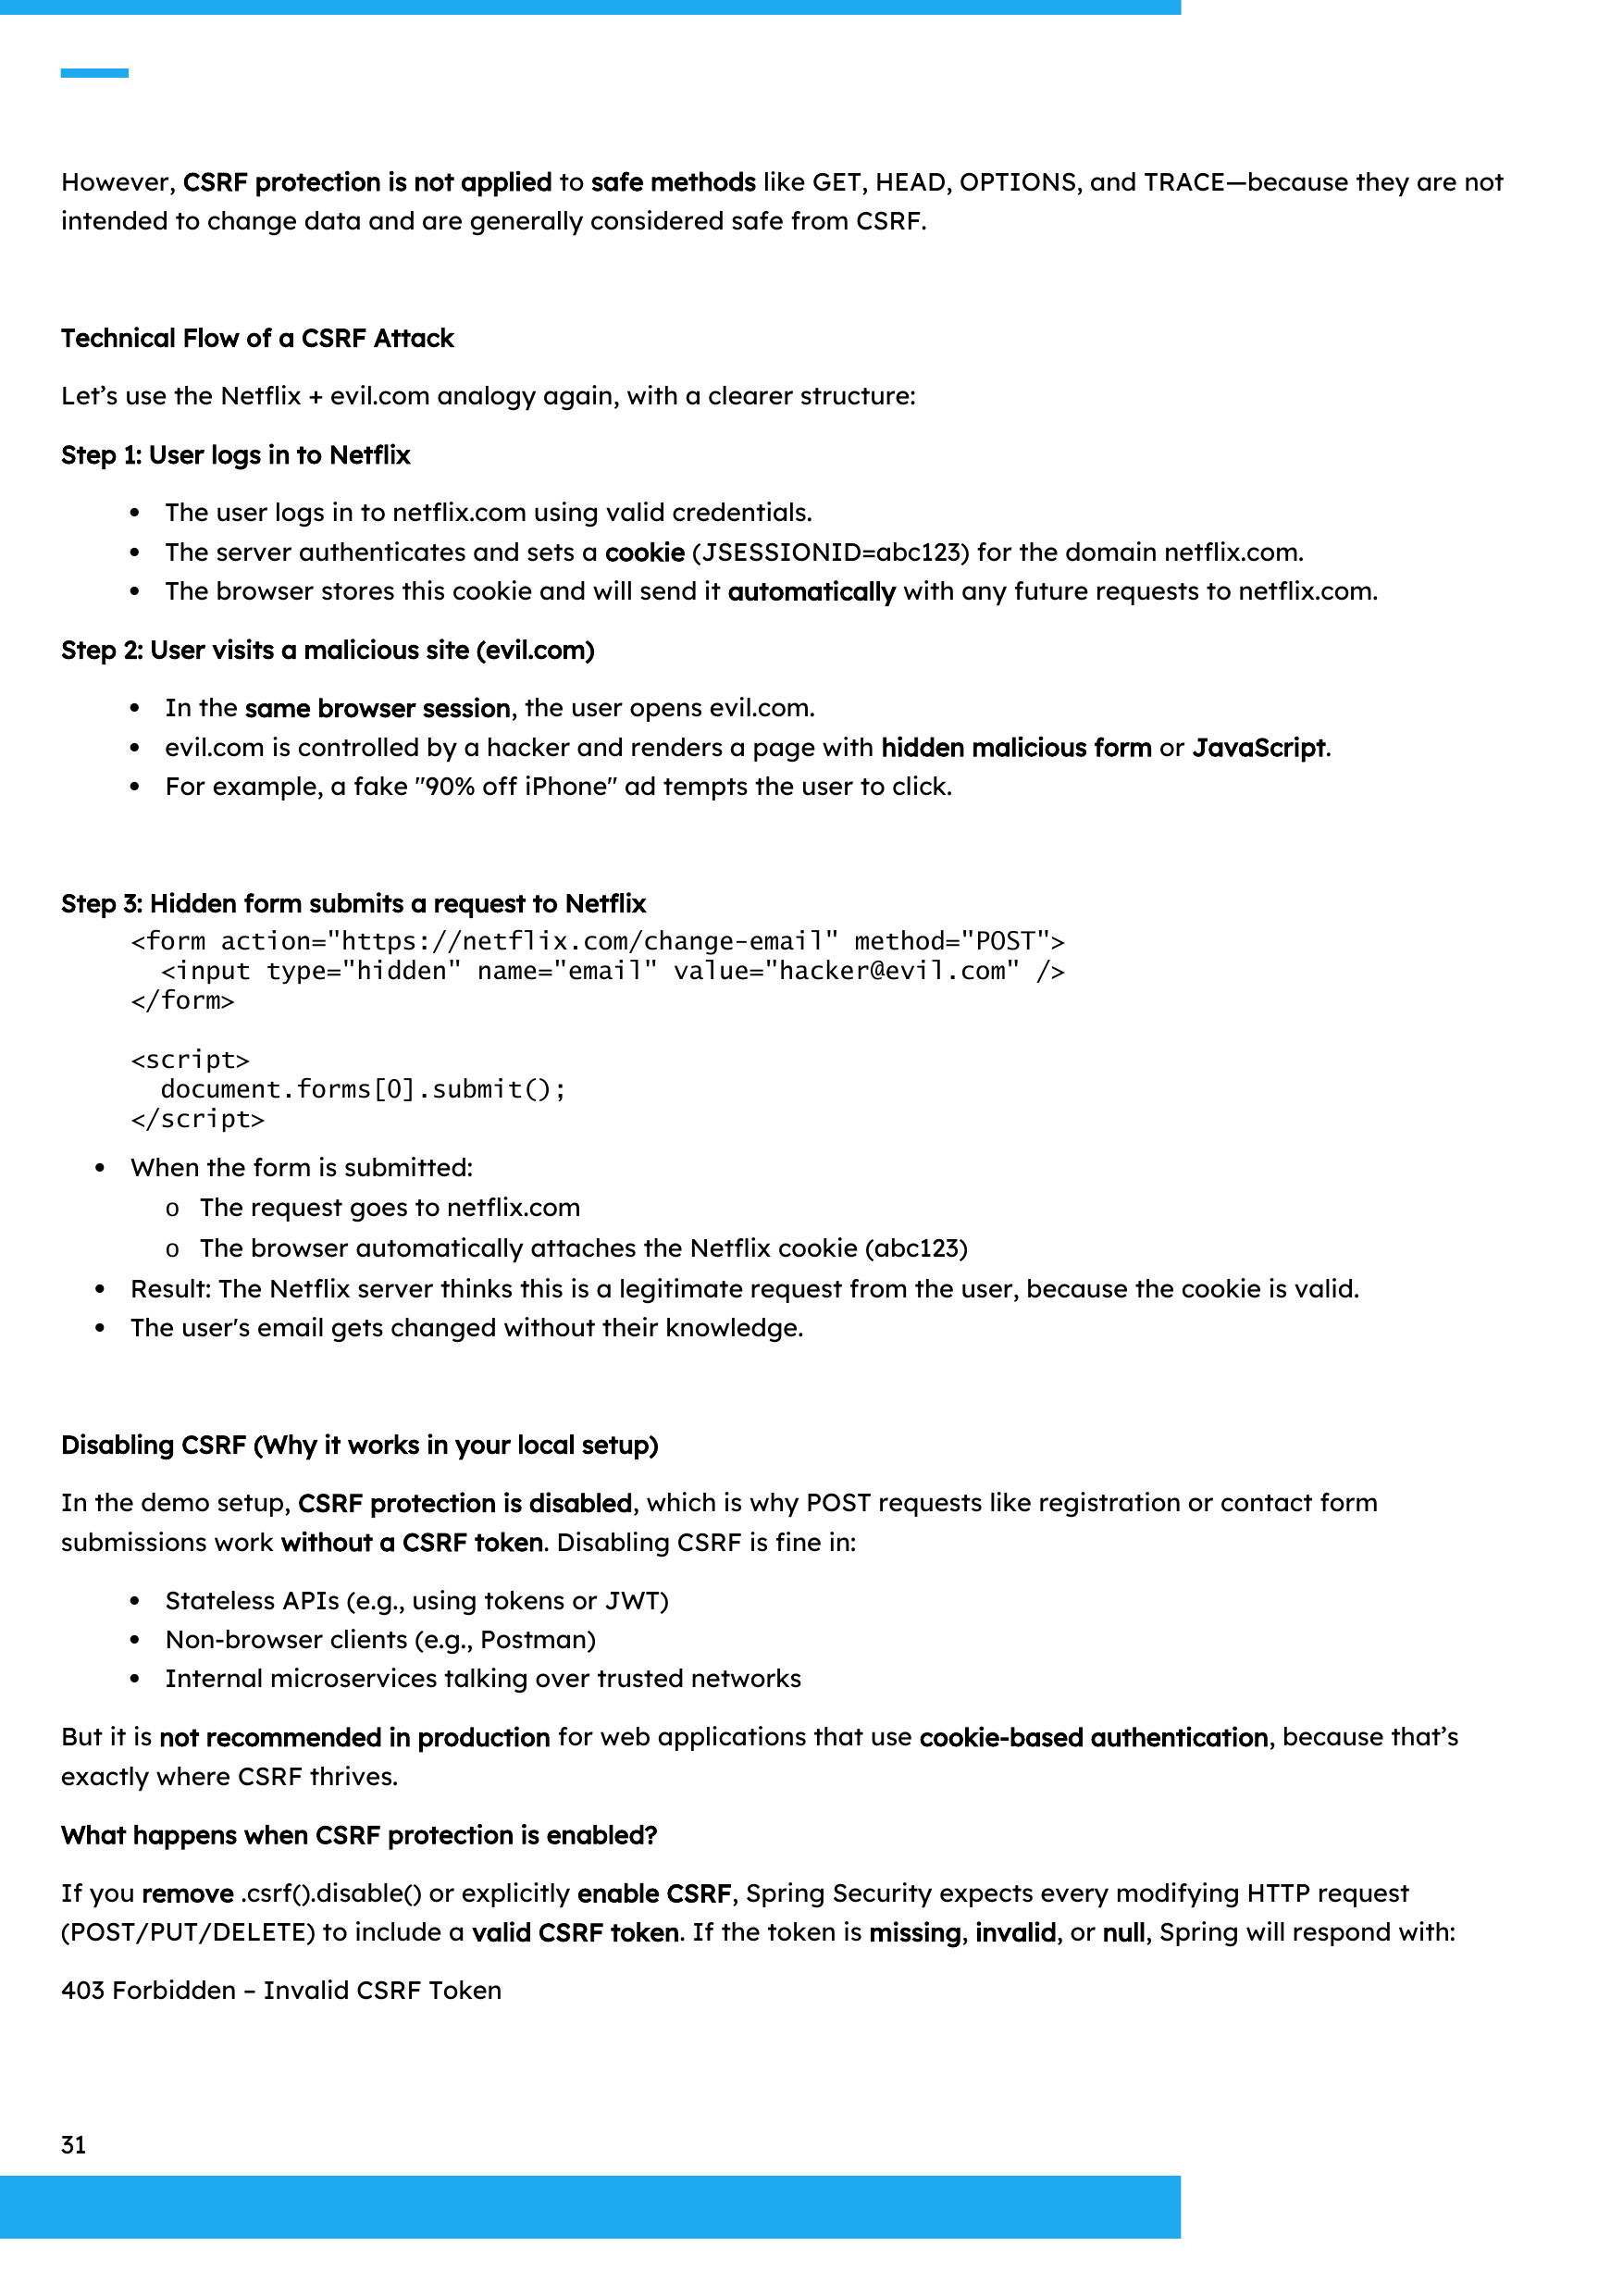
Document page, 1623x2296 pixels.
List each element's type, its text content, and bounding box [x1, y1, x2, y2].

list The user's email gets changed without their knowledge. [95, 1311, 1526, 1343]
list For example, a fake "90% off iPhone" ad tempts the user to click. [130, 770, 1526, 801]
text </script> [130, 1103, 1526, 1133]
text Technical Flow of a CSRF Attack [61, 321, 1526, 353]
picture [0, 0, 1182, 15]
text But it is not recommended in production for web applications that use cookie-based authentication, because that’s exactly where CSRF thrives. [61, 1721, 1526, 1792]
text <script> [130, 1044, 1526, 1074]
list The server authenticates and sets a cookie (JSESSIONID=abc123) for the domain netflix.com. [130, 536, 1526, 567]
list The request goes to netflix.com [165, 1191, 1526, 1223]
list Result: The Netflix server thinks this is a legitimate request from the user, because the cookie is valid. [95, 1272, 1526, 1304]
text <input type="hidden" name="email" value="hacker@evil.com" /> [130, 956, 1526, 985]
list The browser automatically attaches the Netflix cookie (abc123) [165, 1232, 1526, 1264]
text In the demo setup, CSRF protection is disabled, which is why POST requests like registration or contact form submissions work without a CSRF token. Disabling CSRF is fine in: [61, 1487, 1526, 1558]
text Step 3: Hidden form submits a request to Netflix [61, 887, 1526, 918]
list In the same browser session, the user opens evil.com. [130, 692, 1526, 723]
text Disabling CSRF (Why it works in your local setup) [61, 1428, 1526, 1459]
list When the form is submitted: [95, 1152, 1526, 1183]
text What happens when CSRF protection is enabled? [61, 1818, 1526, 1850]
list Stateless APIs (e.g., using tokens or JWT) [130, 1584, 1526, 1616]
list Internal microservices talking over trusted networks [130, 1663, 1526, 1694]
text However, CSRF protection is not applied to safe methods like GET, HEAD, OPTIONS, and TRACE—because they are not intended to change data and are generally considered safe from CSRF. [61, 166, 1526, 236]
text </form> [130, 985, 1526, 1014]
text If you remove .csrf().disable() or explicitly enable CSRF, Spring Security expects every modifying HTTP request (POST/PUT/DELETE) to include a valid CSRF token. If the token is missing, invalid, or null, Spring will respond with: [61, 1877, 1526, 1947]
picture [60, 68, 129, 78]
picture [0, 2176, 1182, 2239]
text Step 1: User logs in to Netflix [61, 439, 1526, 469]
list Non-browser clients (e.g., Postman) [130, 1623, 1526, 1655]
text document.forms[0].submit(); [130, 1074, 1526, 1103]
text Step 2: User visits a malicious site (evil.com) [61, 633, 1526, 664]
text <form action="https://netflix.com/change-email" method="POST"> [130, 926, 1526, 956]
list The user logs in to netflix.com using valid credentials. [130, 497, 1526, 528]
text Let’s use the Netflix + evil.com analogy again, with a clearer structure: [61, 380, 1526, 411]
text 403 Forbidden – Invalid CSRF Token [61, 1975, 1526, 2005]
list evil.com is controlled by a hacker and renders a page with hidden malicious form or JavaScript. [130, 731, 1526, 763]
list The browser stores this cookie and will send it automatically with any future requests to netflix.com. [130, 575, 1526, 606]
